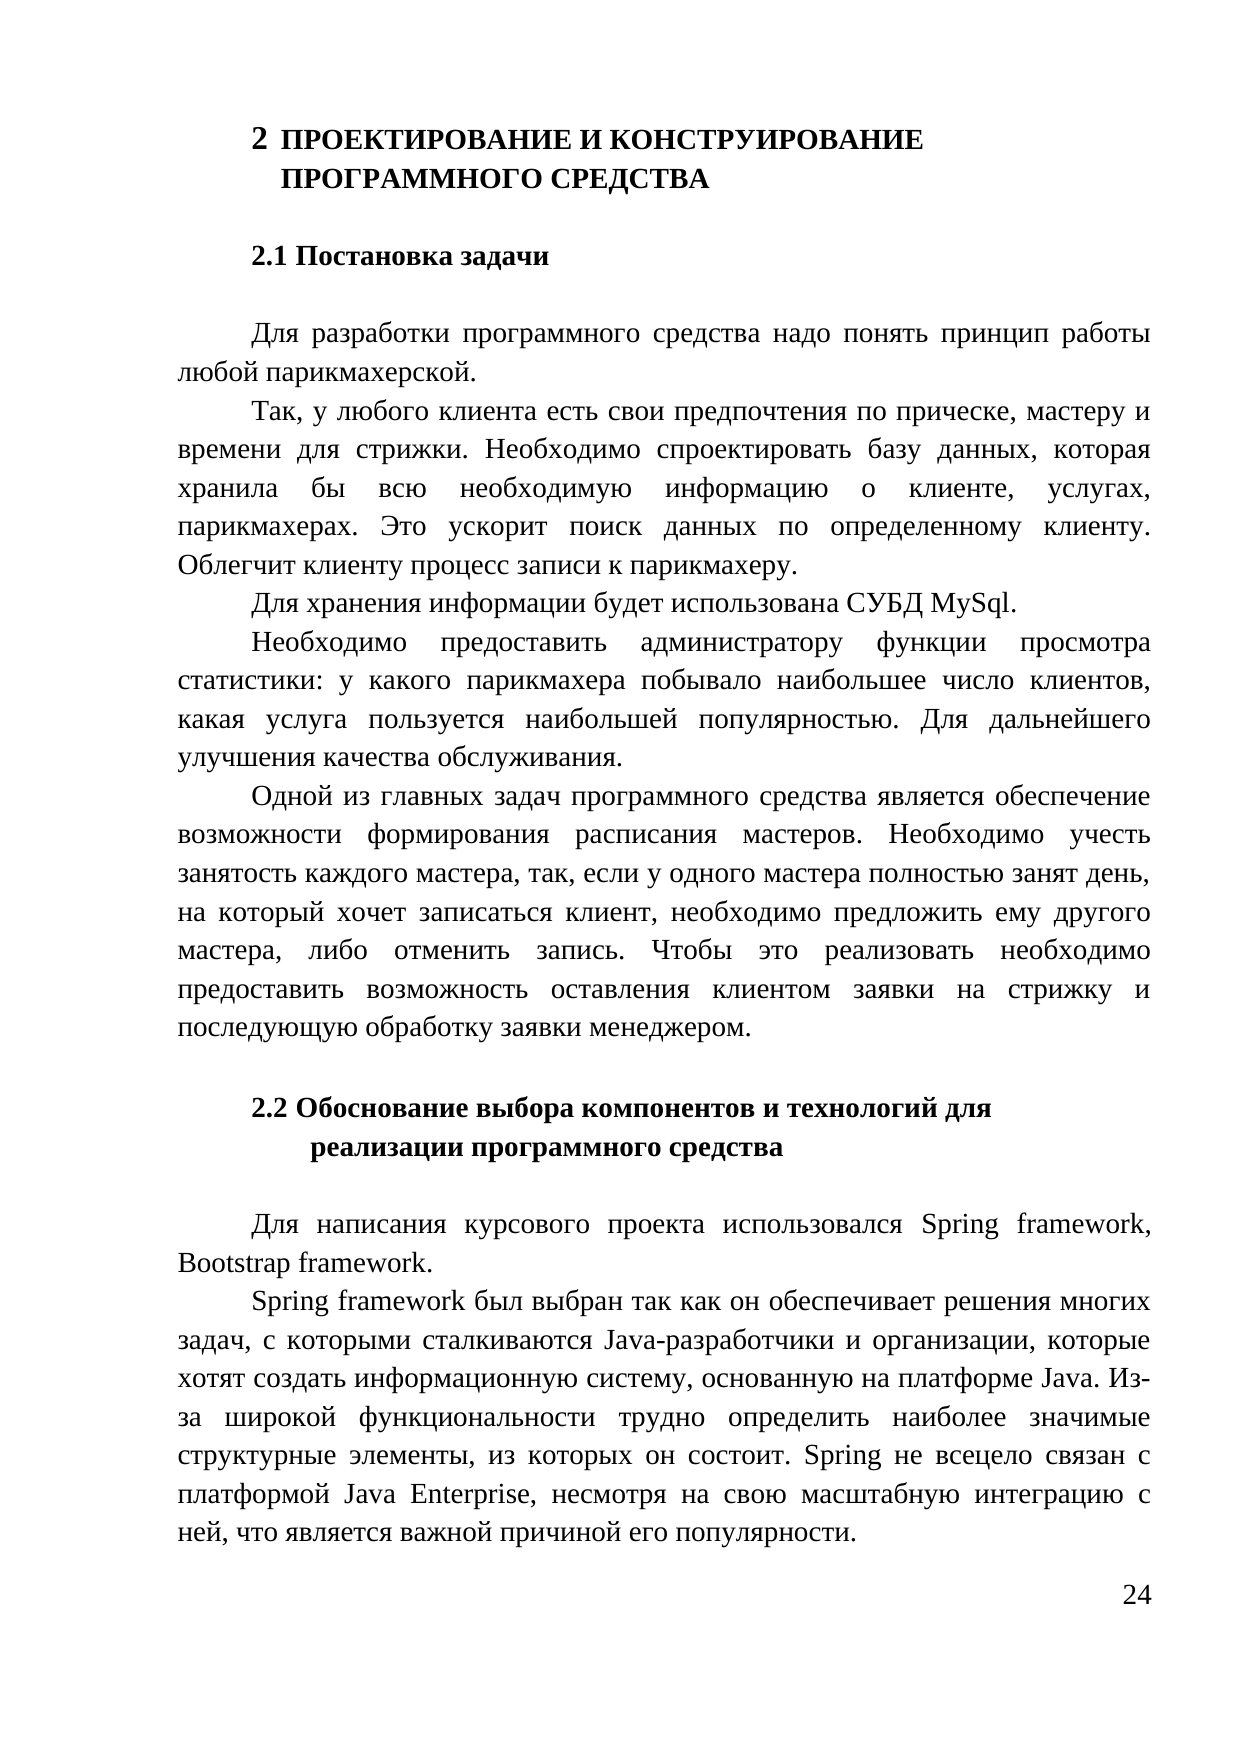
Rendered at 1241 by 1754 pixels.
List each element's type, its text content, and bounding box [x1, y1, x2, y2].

subtitle ПРОЕКТИРОВАНИЕ И КОНСТРУИРОВАНИЕ ПРОГРАММНОГО СРЕДСТВА [251, 118, 1152, 195]
subtitle Обоснование выбора компонентов и технологий для реализации программного средства [251, 1091, 1152, 1163]
text Так, у любого клиента есть свои предпочтения по прическе, мастеру и времени для стрижки. Необходимо спроектировать базу данных, которая хранила бы всю необходимую информацию о клиенте, услугах, парикмахерах. Это ускорит поиск данных по определенному клиенту. Облегчит клиенту процесс записи к парикмахеру. [177, 393, 1152, 580]
text Для написания курсового проекта использовался Spring framework, Bootstrap framework. [177, 1206, 1152, 1278]
text Одной из главных задач программного средства является обеспечение возможности формирования расписания мастеров. Необходимо учесть занятость каждого мастера, так, если у одного мастера полностью занят день, на который хочет записаться клиент, необходимо предложить ему другого мастера, либо отменить запись. Чтобы это реализовать необходимо предоставить возможность оставления клиентом заявки на стрижку и последующую обработку заявки менеджером. [177, 778, 1152, 1043]
text Необходимо предоставить администратору функции просмотра статистики: у какого парикмахера побывало наибольшее число клиентов, какая услуга пользуется наибольшей популярностью. Для дальнейшего улучшения качества обслуживания. [177, 624, 1152, 773]
text Spring framework был выбран так как он обеспечивает решения многих задач, с которыми сталкиваются Java-разработчики и организации, которые хотят создать информационную систему, основанную на платформе Java. Из-за широкой функциональности трудно определить наиболее значимые структурные элементы, из которых он состоит. Spring не всецело связан с платформой Java Enterprise, несмотря на свою масштабную интеграцию с ней, что является важной причиной его популярности. [177, 1283, 1152, 1548]
text Для разработки программного средства надо понять принцип работы любой парикмахерской. [177, 316, 1152, 388]
subtitle Постановка задачи [177, 238, 1152, 272]
text Для хранения информации будет использованa СУБД MySql. [177, 585, 1152, 619]
